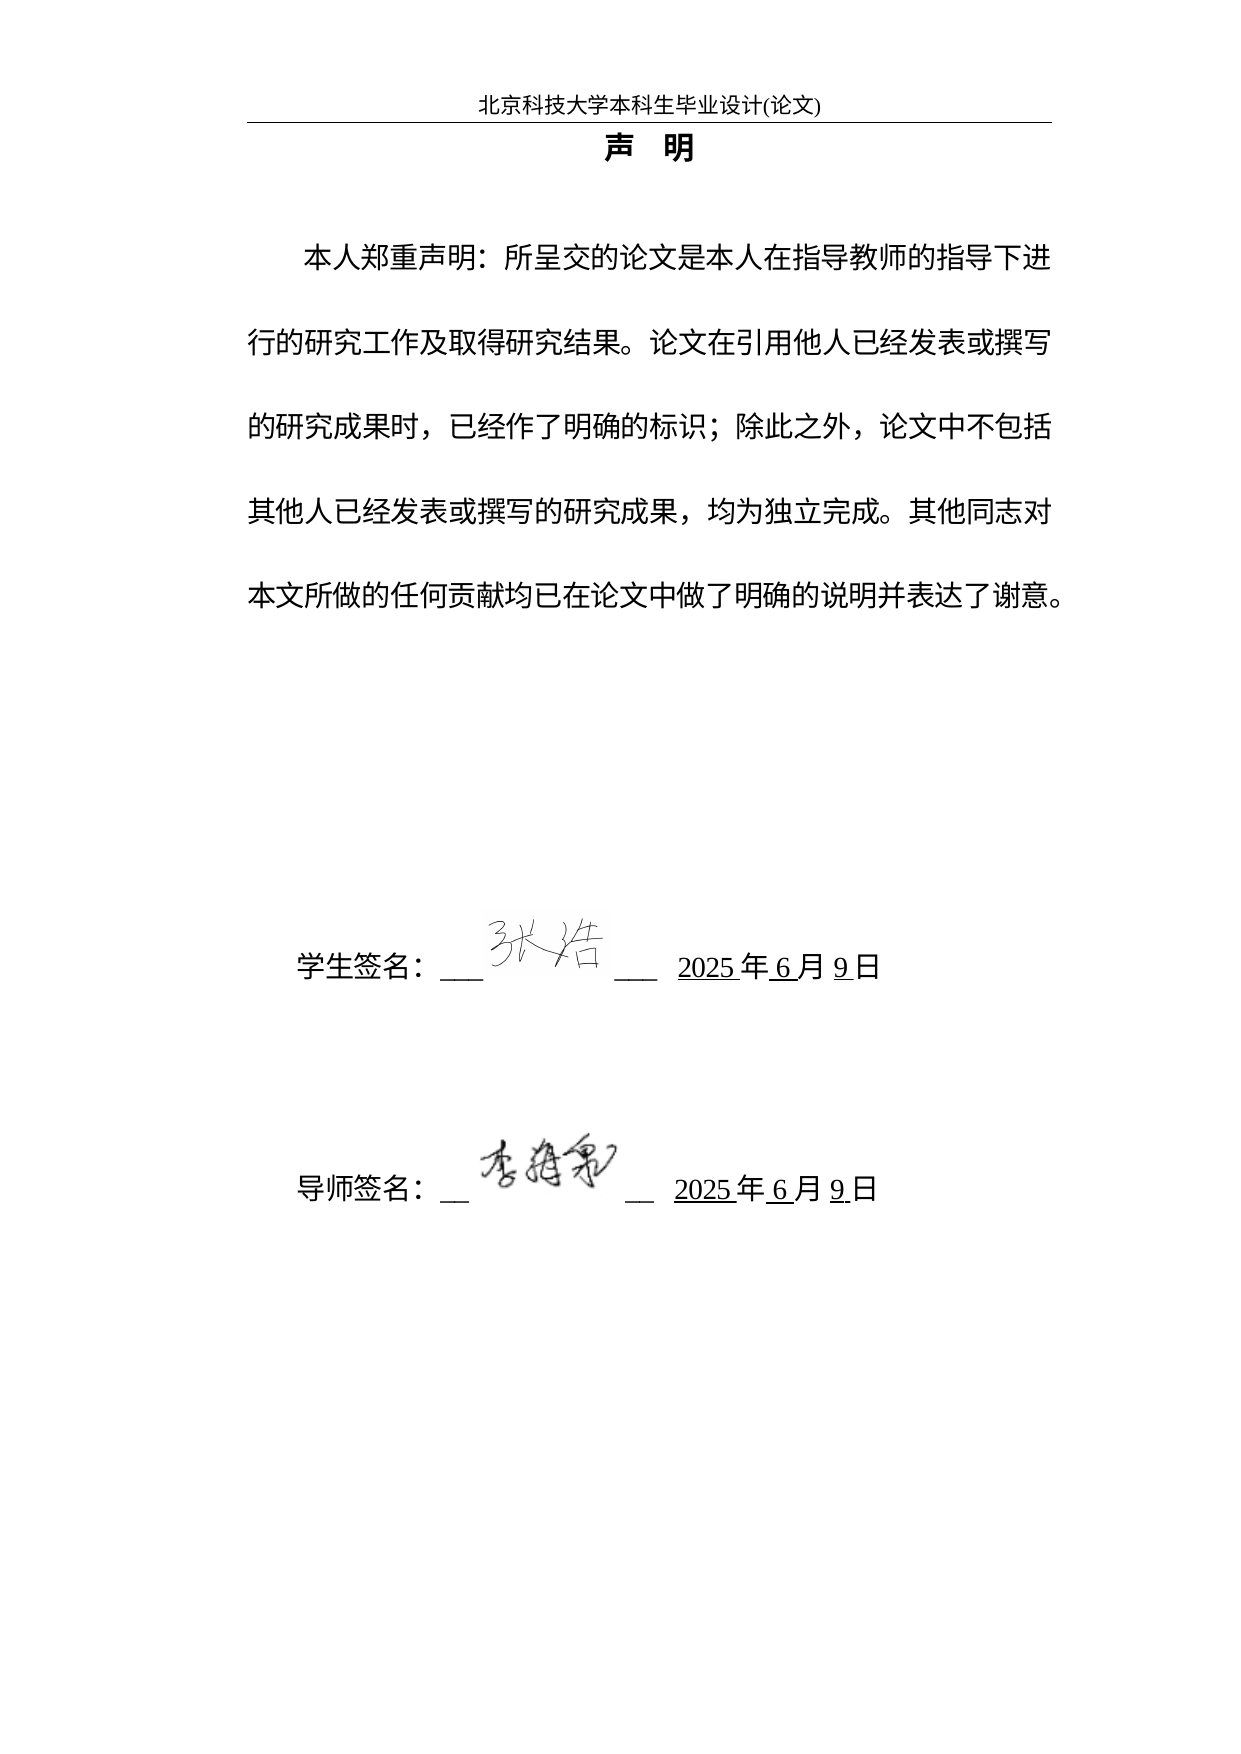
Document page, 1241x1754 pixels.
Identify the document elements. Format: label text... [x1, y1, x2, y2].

text 声 明 [247, 123, 1052, 168]
text 学生签名：______ 2025年 6 月 9日 [247, 908, 1052, 985]
picture [483, 909, 612, 977]
text 本人郑重声明：所呈交的论文是本人在指导教师的指导下进行的研究工作及取得研究结果。论文在引用他人已经发表或撰写的研究成果时，已经作了明确的标识；除此之外，论文中不包括其他人已经发表或撰写的研究成果，均为独立完成。其他同志对本文所做的任何贡献均已在论文中做了明确的说明并表达了谢意。 [247, 234, 1052, 615]
picture [468, 1121, 625, 1200]
text 导师签名：____ 2025年 6 月 9日 [247, 1121, 1052, 1208]
